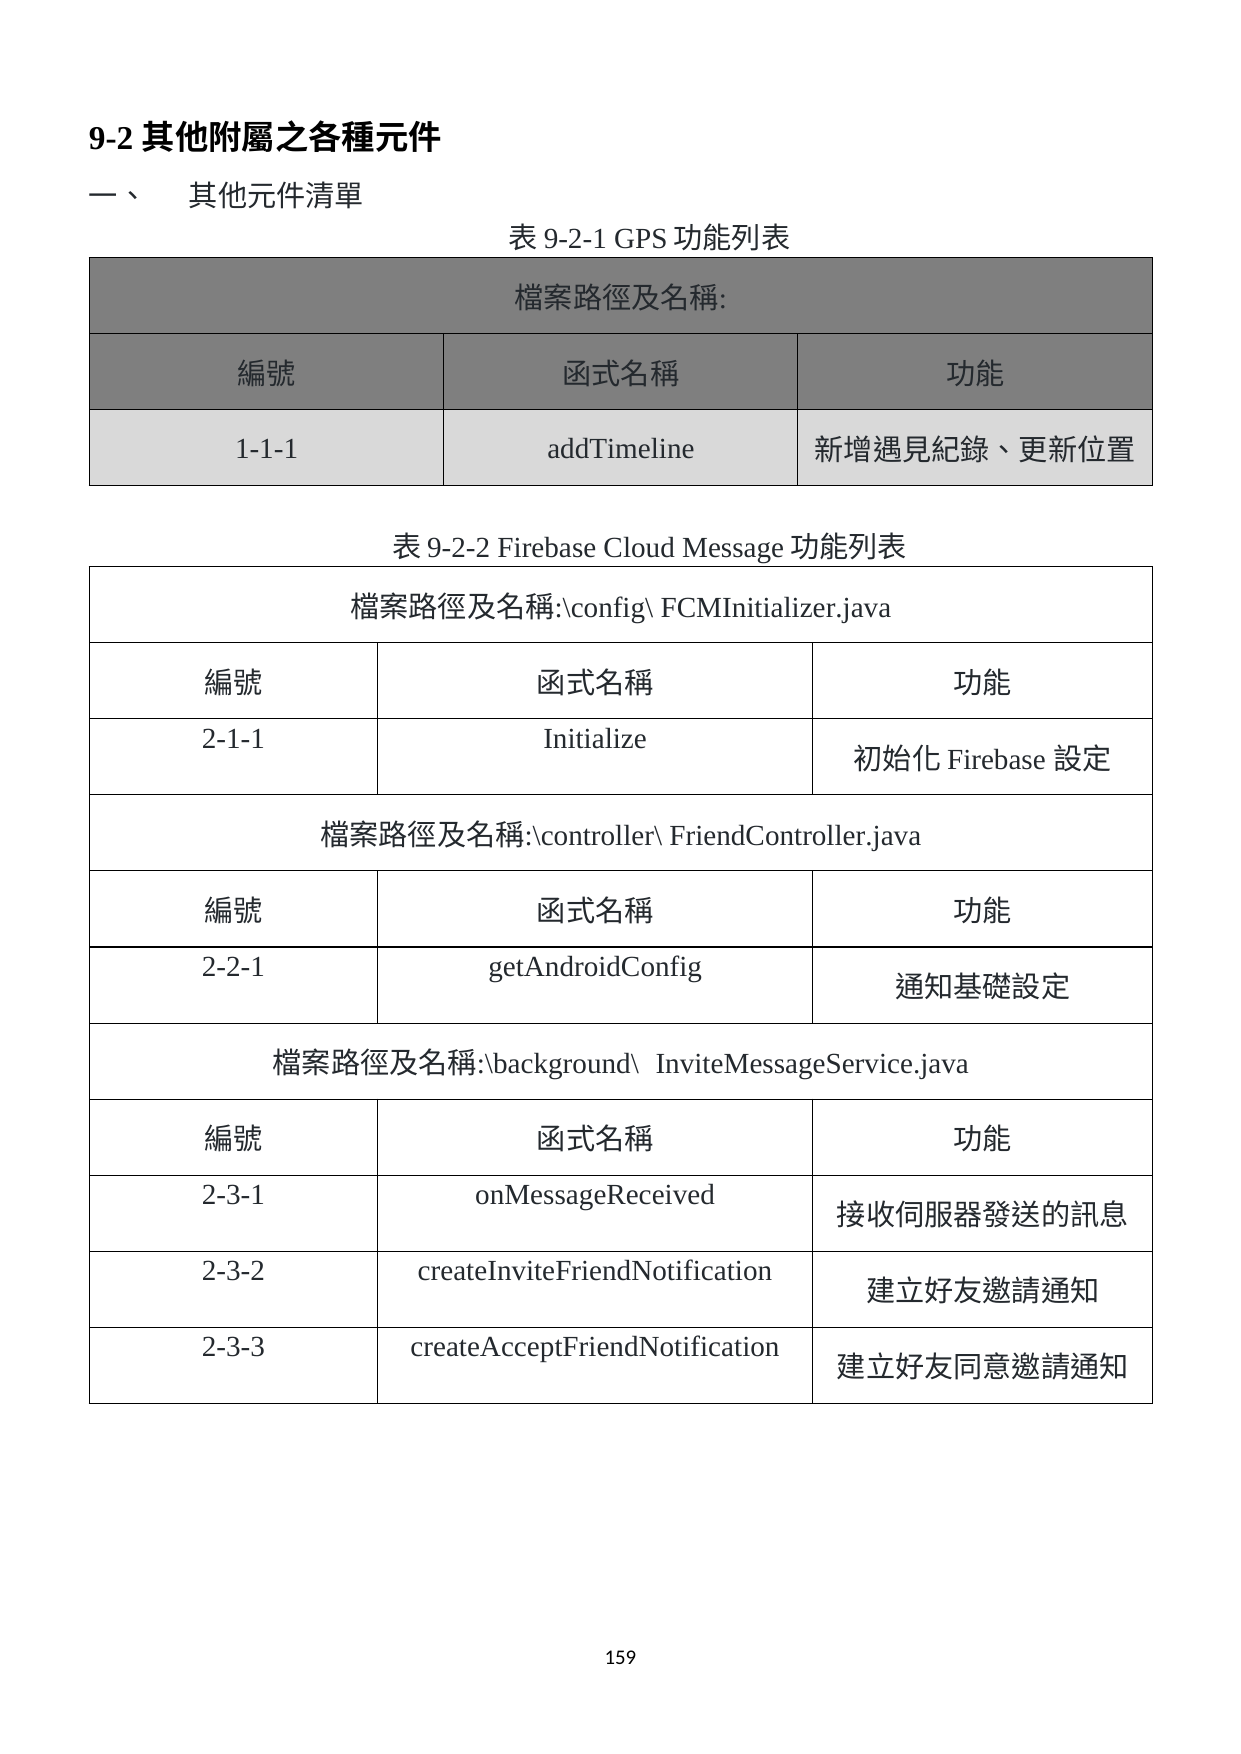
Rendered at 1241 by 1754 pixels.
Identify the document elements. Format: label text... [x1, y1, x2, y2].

table_cell 2-3-1 [90, 1176, 377, 1251]
table_cell createInviteFriendNotification [378, 1252, 812, 1327]
table_cell 功能 [798, 334, 1152, 409]
table_cell 2-3-2 [90, 1252, 377, 1327]
table_cell 新增遇見紀錄、更新位置 [798, 410, 1152, 485]
table_cell 函式名稱 [378, 871, 812, 946]
table_cell 函式名稱 [444, 334, 797, 409]
table_cell 編號 [90, 1100, 377, 1174]
table_cell 初始化Firebase 設定 [813, 719, 1152, 794]
text 表9-2-1 GPS功能列表 [89, 215, 1152, 257]
table_cell addTimeline [444, 410, 797, 485]
table_cell getAndroidConfig [378, 948, 812, 1022]
table_cell 編號 [90, 871, 377, 946]
table_cell Initialize [378, 719, 812, 794]
table_cell createAcceptFriendNotification [378, 1328, 812, 1403]
table_header 檔案路徑及名稱: [90, 258, 1152, 333]
table_cell 1-1-1 [90, 410, 443, 485]
table_cell 函式名稱 [378, 1100, 812, 1174]
table_cell 建立好友同意邀請通知 [813, 1328, 1152, 1403]
table_cell 建立好友邀請通知 [813, 1252, 1152, 1327]
table_cell onMessageReceived [378, 1176, 812, 1251]
table_cell 函式名稱 [378, 643, 812, 718]
table_cell 檔案路徑及名稱:\background\ InviteMessageService.java [90, 1024, 1152, 1098]
table_cell 2-3-3 [90, 1328, 377, 1403]
table_cell 檔案路徑及名稱:\controller\ FriendController.java [90, 795, 1152, 870]
table_header 檔案路徑及名稱:\config\ FCMInitializer.java [90, 567, 1152, 642]
table_cell 2-2-1 [90, 948, 377, 1022]
table_cell 編號 [90, 643, 377, 718]
table_cell 接收伺服器發送的訊息 [813, 1176, 1152, 1251]
table_cell 功能 [813, 643, 1152, 718]
text 9-2 其他附屬之各種元件 [89, 98, 1152, 173]
list 其他元件清單 [89, 173, 1152, 215]
table_cell 編號 [90, 334, 443, 409]
table_cell 2-1-1 [90, 719, 377, 794]
text 表9-2-2 Firebase Cloud Message功能列表 [147, 524, 1152, 566]
table_cell 通知基礎設定 [813, 948, 1152, 1022]
table_cell 功能 [813, 871, 1152, 946]
table_cell 功能 [813, 1100, 1152, 1174]
